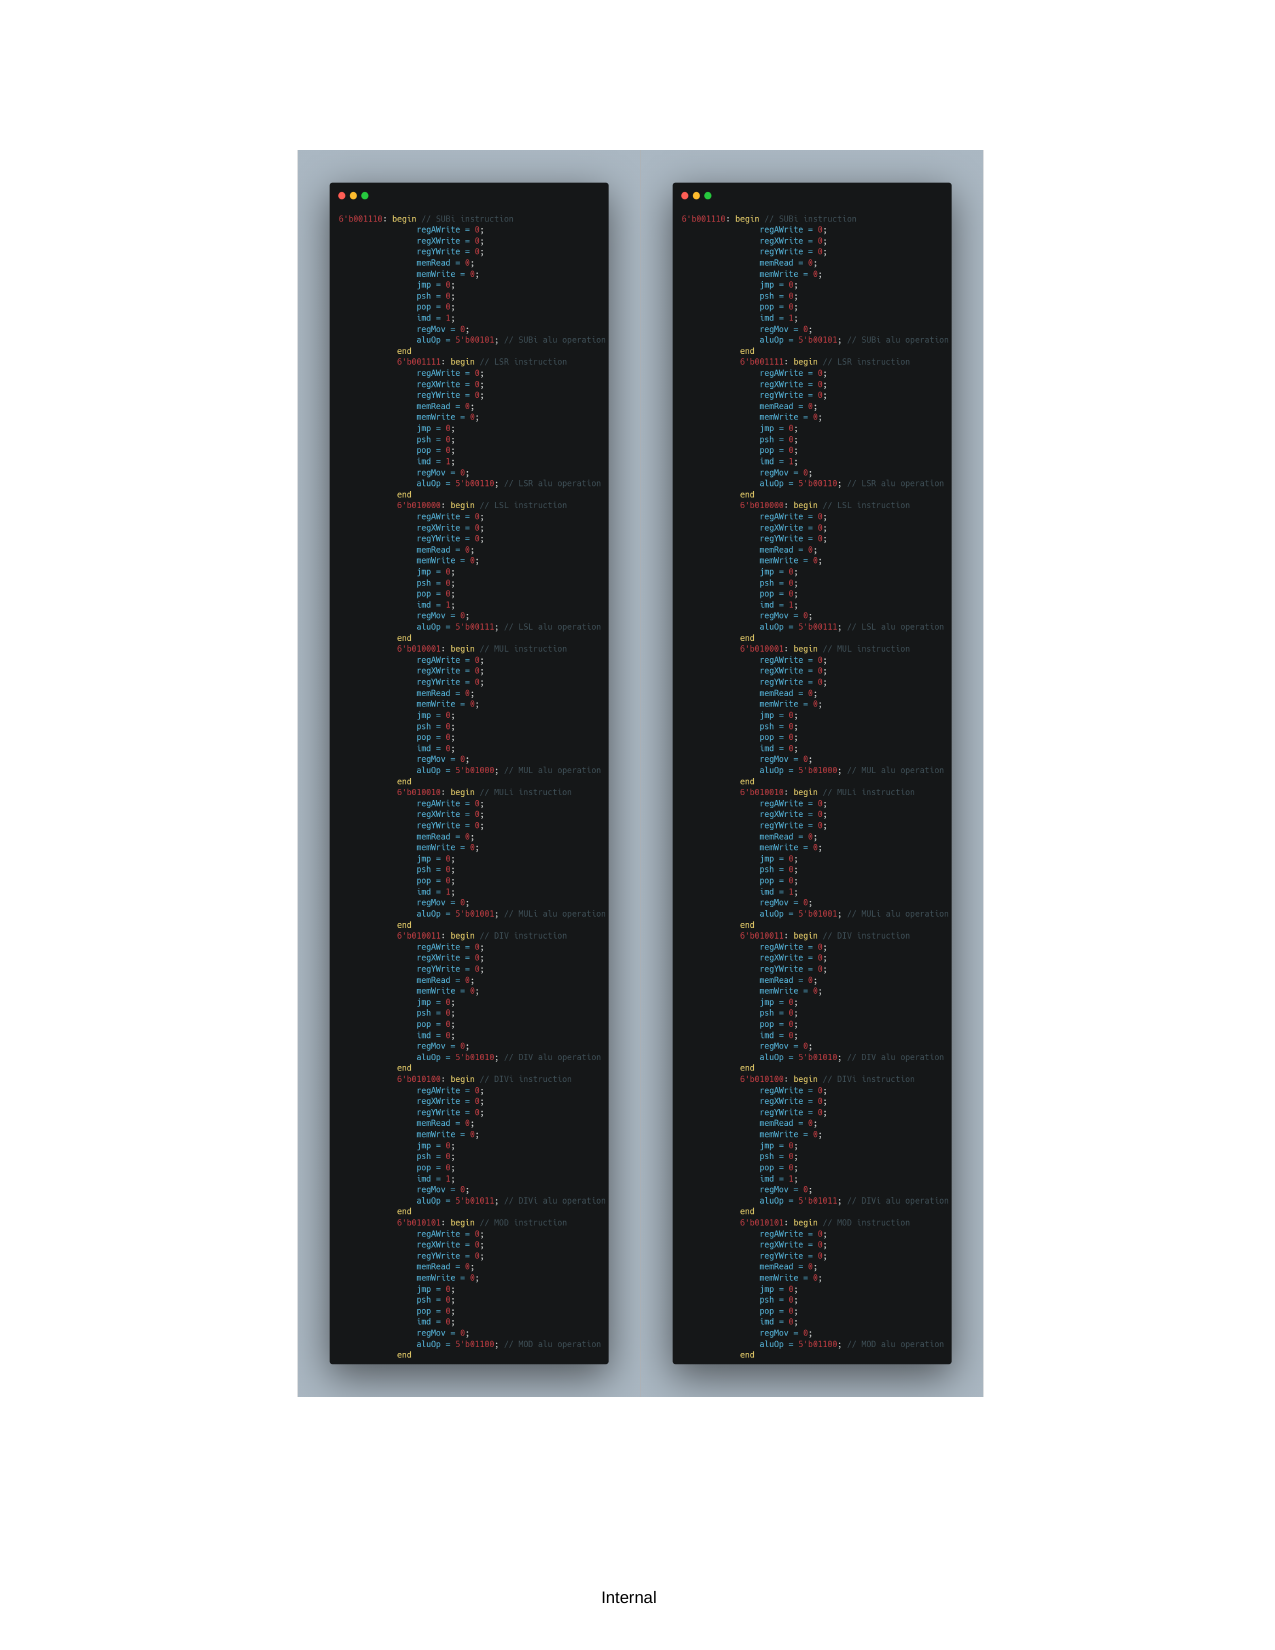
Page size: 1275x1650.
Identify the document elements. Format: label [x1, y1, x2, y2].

picture [297, 150, 984, 1397]
